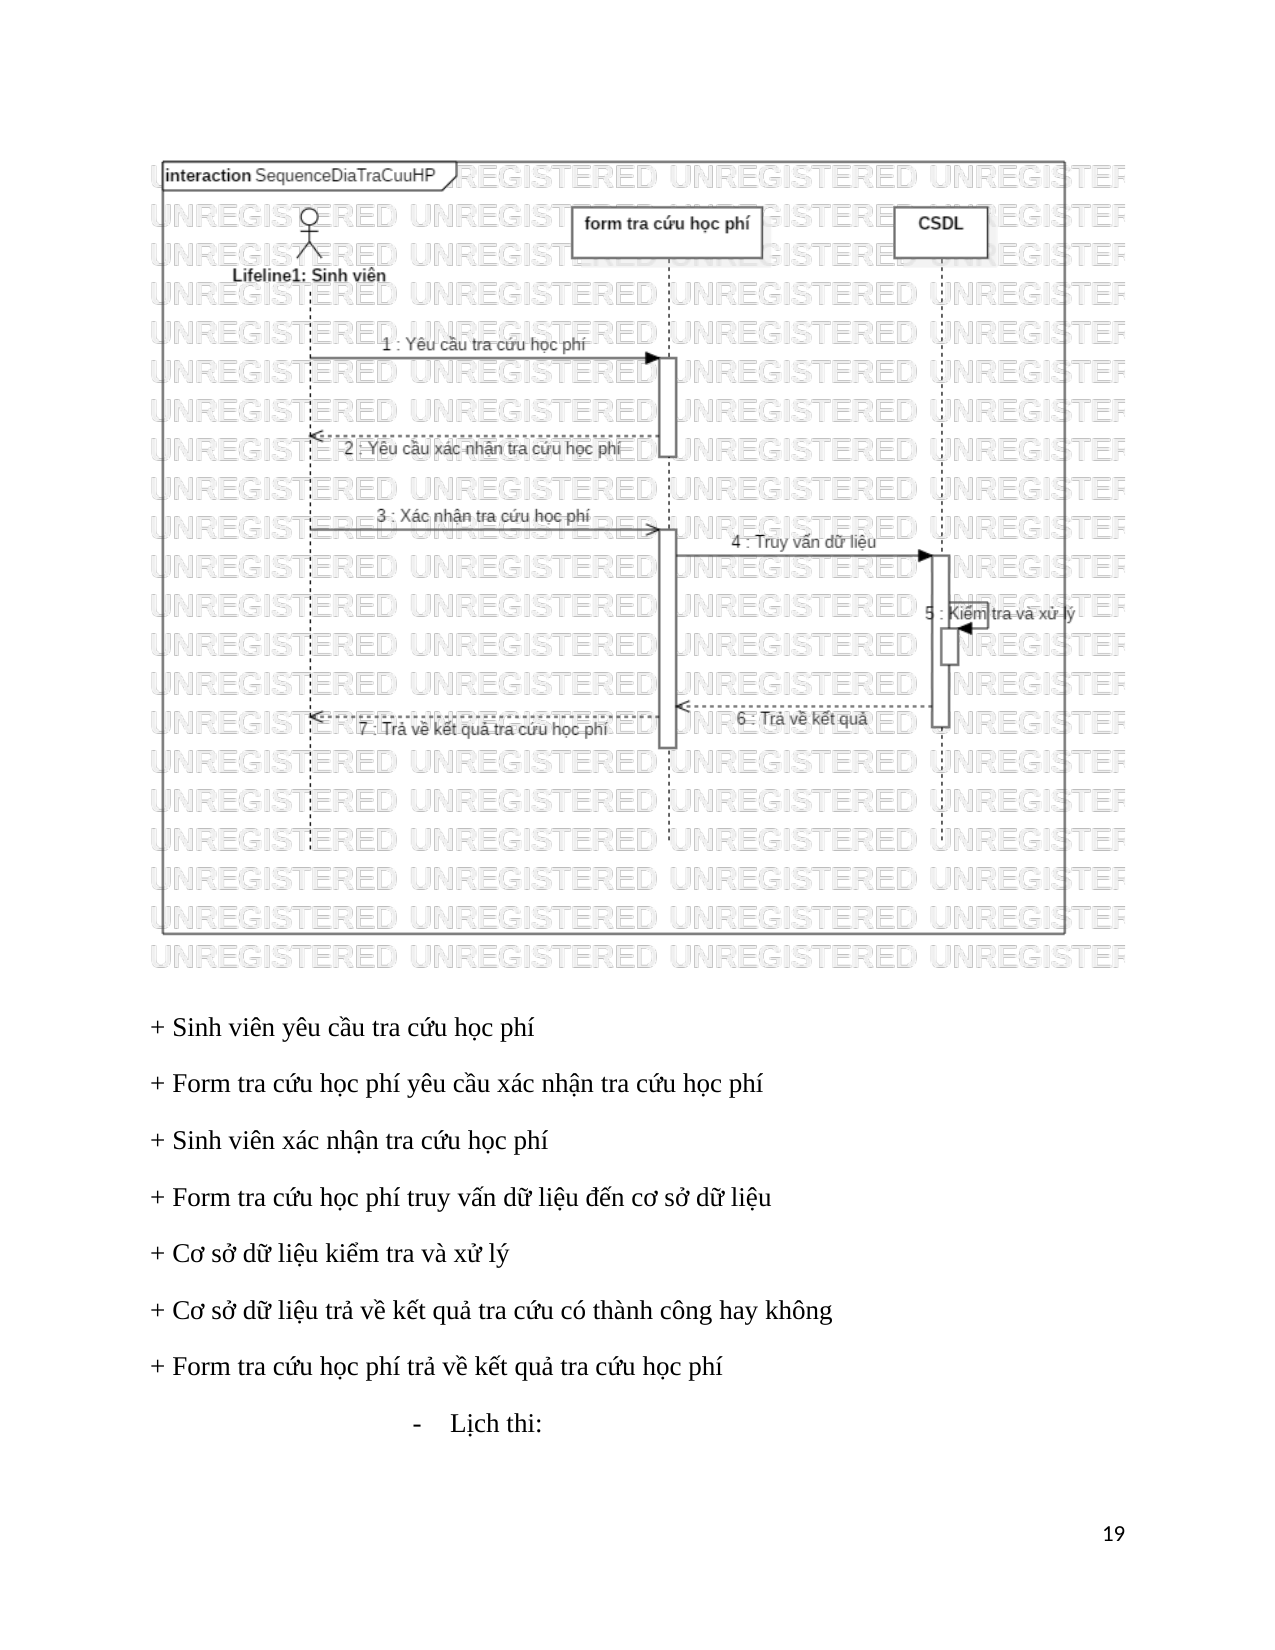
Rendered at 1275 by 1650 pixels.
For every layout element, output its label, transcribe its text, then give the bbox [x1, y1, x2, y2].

text + Form tra cứu học phí yêu cầu xác nhận tra cứu học phí [150, 1068, 1125, 1099]
text + Form tra cứu học phí trả về kết quả tra cứu học phí [150, 1350, 1125, 1382]
text + Sinh viên xác nhận tra cứu học phí [150, 1124, 1125, 1155]
text + Cơ sở dữ liệu kiểm tra và xử lý [150, 1237, 1125, 1268]
text + Sinh viên yêu cầu tra cứu học phí [150, 1011, 1125, 1042]
picture [150, 150, 1125, 986]
text + Form tra cứu học phí truy vấn dữ liệu đến cơ sở dữ liệu [150, 1181, 1125, 1212]
list Lịch thi: [412, 1407, 1125, 1438]
text + Cơ sở dữ liệu trả về kết quả tra cứu có thành công hay không [150, 1294, 1125, 1325]
